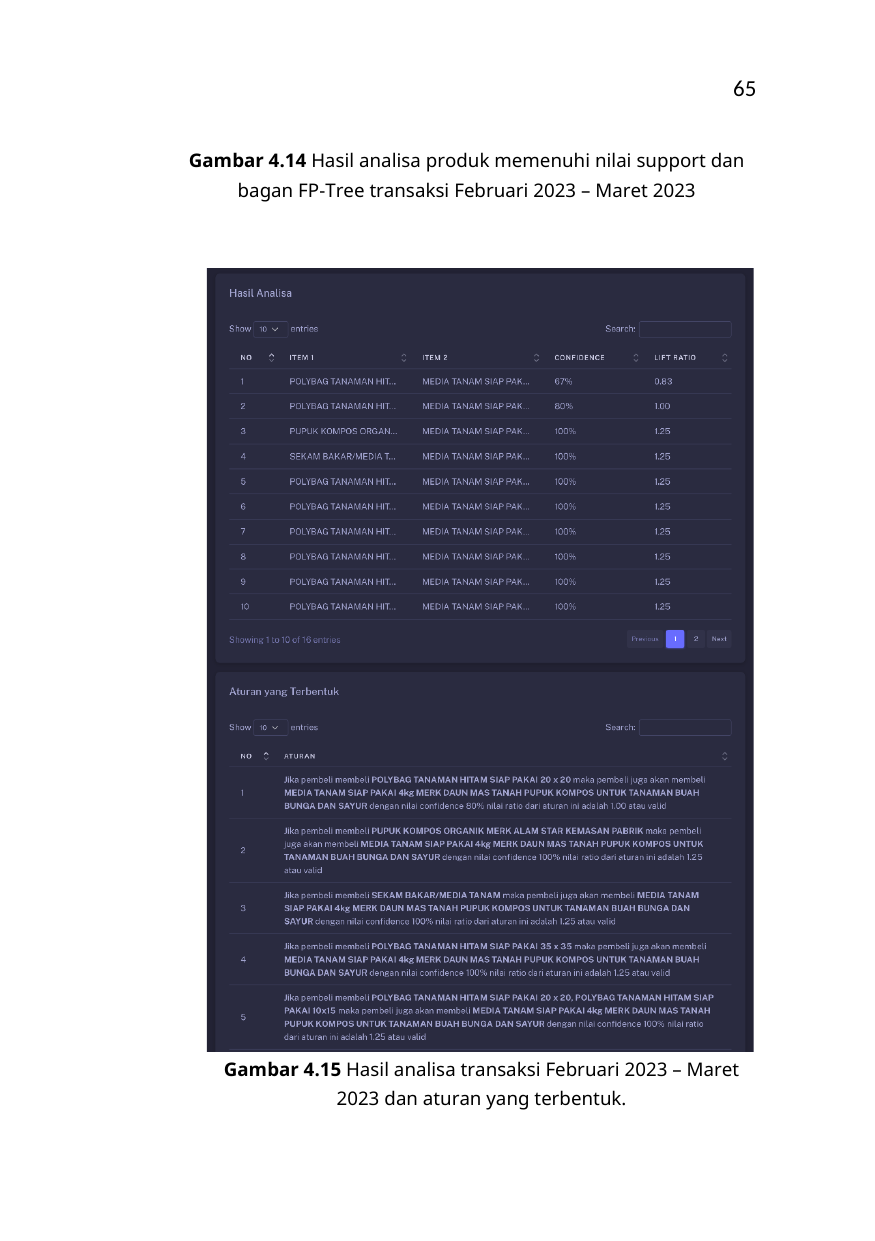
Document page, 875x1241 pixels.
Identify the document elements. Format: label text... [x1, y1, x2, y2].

text Gambar 4.14 Hasil analisa produk memenuhi nilai support dan bagan FP-Tree transaksi Februari 2023 – Maret 2023 [177, 148, 756, 202]
picture [206, 268, 754, 1052]
text Gambar 4.15 Hasil analisa transaksi Februari 2023 – Maret 2023 dan aturan yang terbentuk. [207, 1056, 756, 1111]
